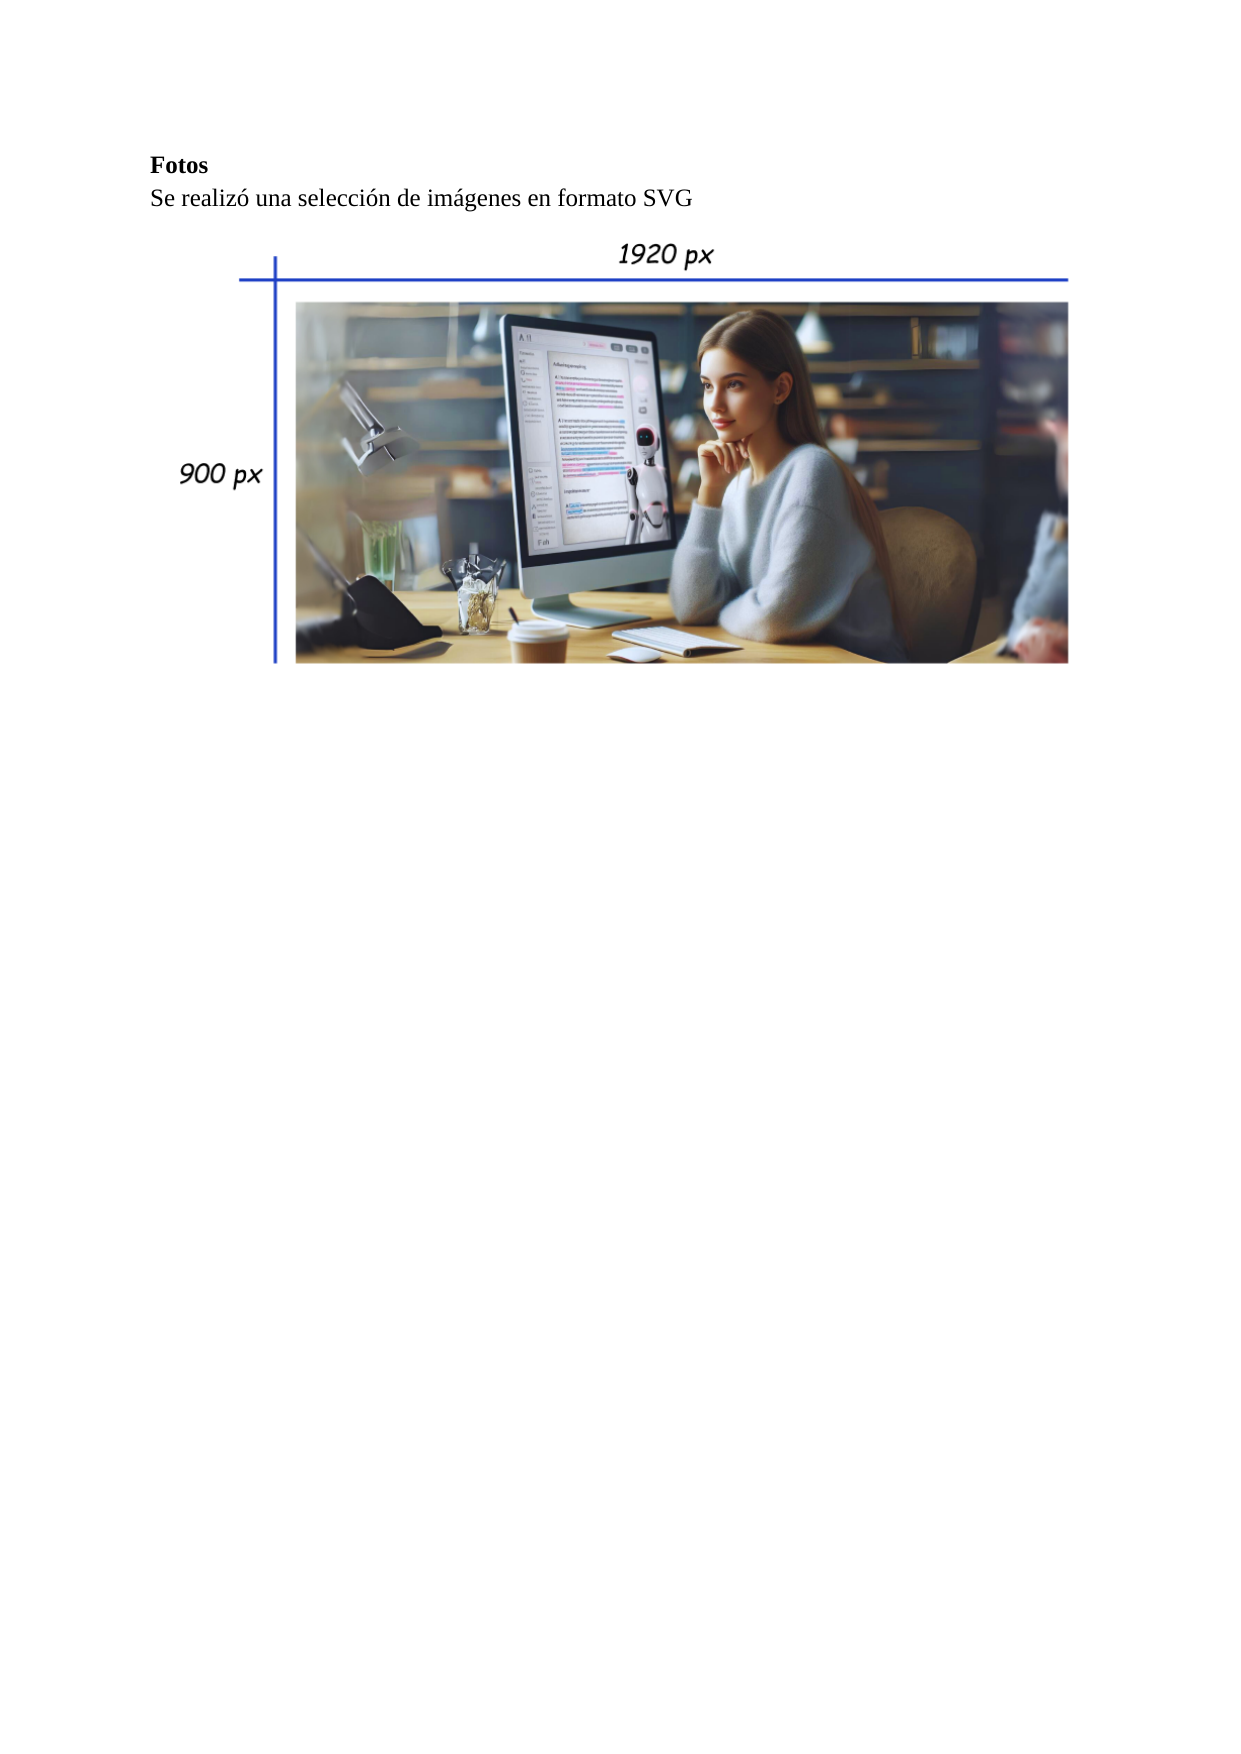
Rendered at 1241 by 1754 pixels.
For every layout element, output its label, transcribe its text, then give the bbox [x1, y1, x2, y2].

text Se realizó una selección de imágenes en formato SVG [150, 183, 1090, 212]
picture [167, 233, 1083, 679]
text Fotos [150, 150, 1090, 179]
